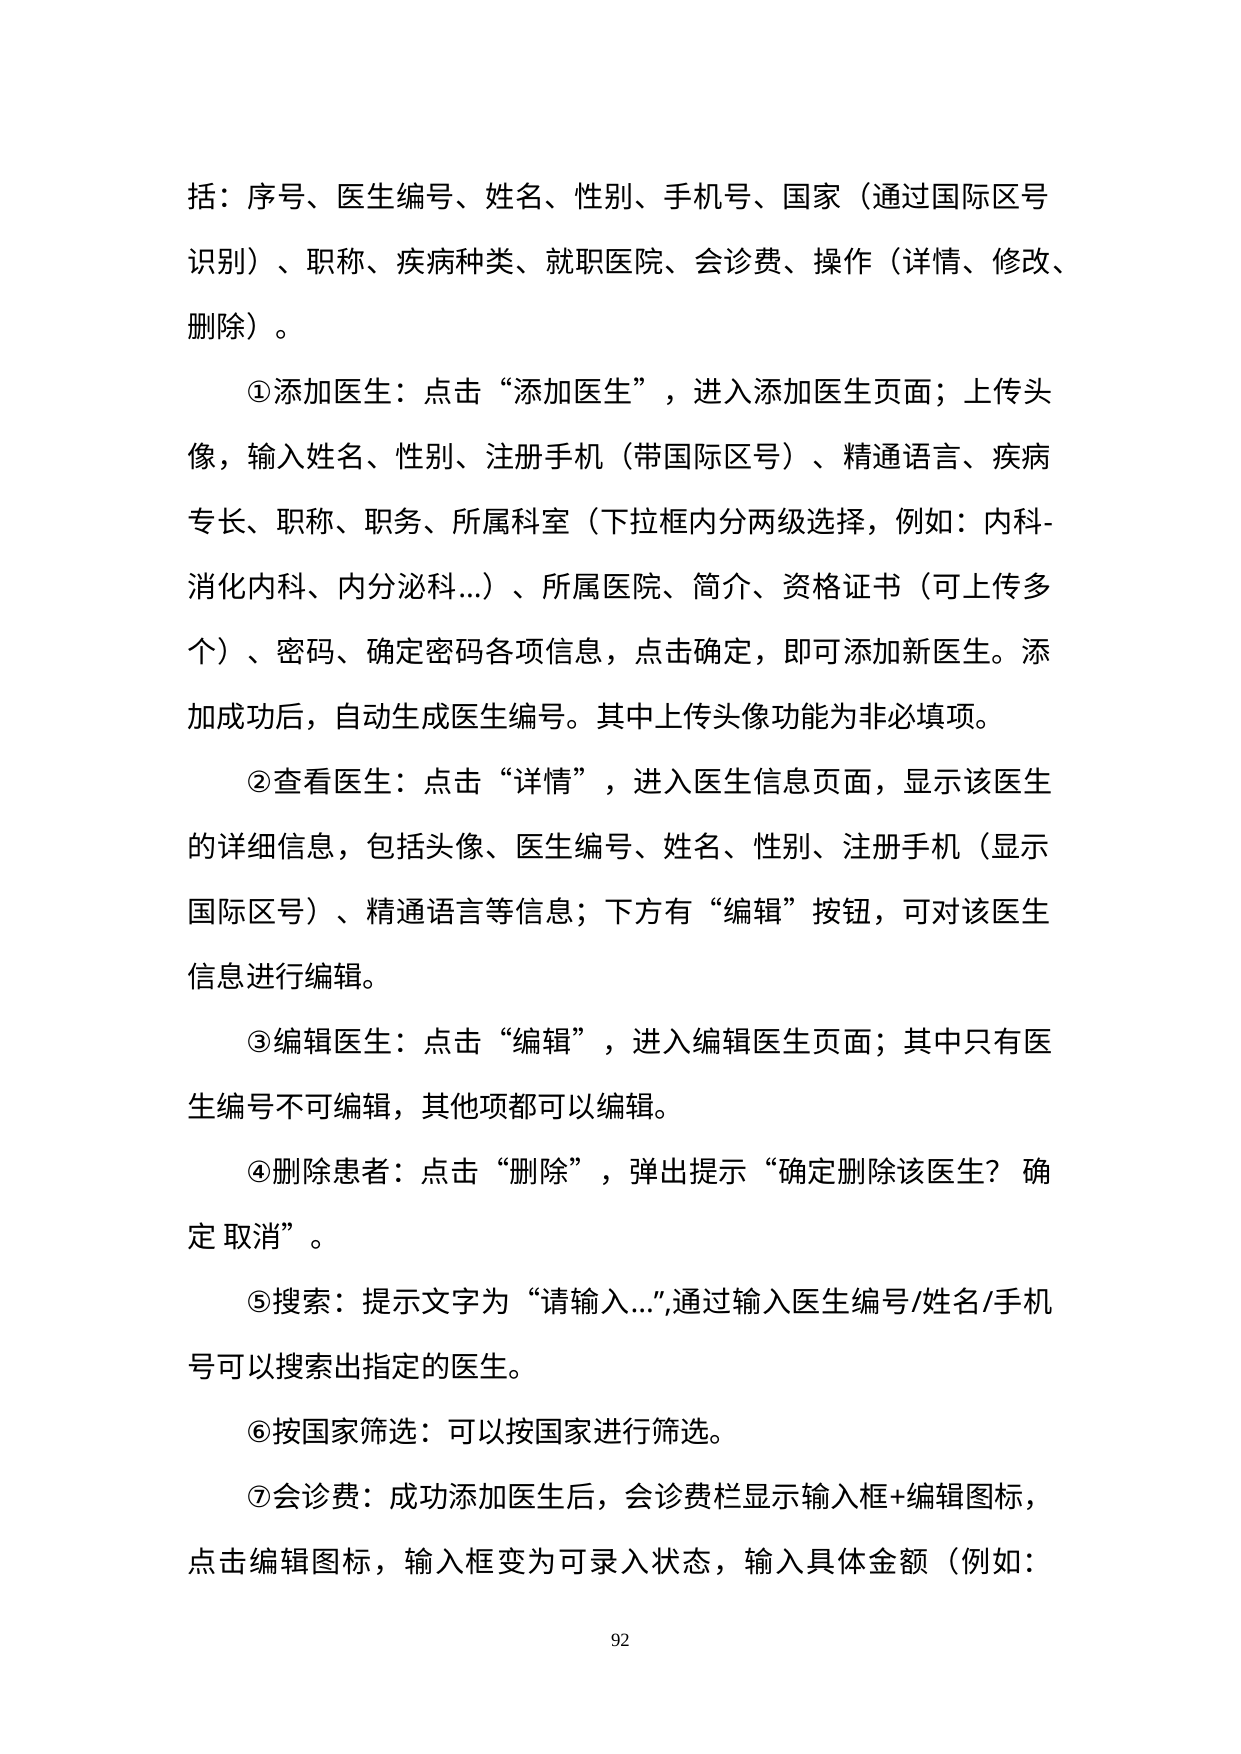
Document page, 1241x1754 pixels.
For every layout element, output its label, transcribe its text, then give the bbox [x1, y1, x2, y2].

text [187, 1462, 1053, 1592]
text ⑤搜索：提示文字为“请输入...”,通过输入医生编号/姓名/手机号可以搜索出指定的医生。 [187, 1267, 1053, 1397]
text ①添加医生：点击“添加医生”，进入添加医生页面；上传头像，输入姓名、性别、注册手机（带国际区号）、精通语言、疾病专长、职称、职务、所属科室（下拉框内分两级选择，例如：内科-消化内科、内分泌科...）、所属医院、简介、资格证书（可上传多个）、密码、确定密码各项信息，点击确定，即可添加新医生。添加成功后，自动生成医生编号。其中上传头像功能为非必填项。 [187, 357, 1053, 747]
text ②查看医生：点击“详情”，进入医生信息页面，显示该医生的详细信息，包括头像、医生编号、姓名、性别、注册手机（显示国际区号）、精通语言等信息；下方有“编辑”按钮，可对该医生信息进行编辑。 [187, 747, 1053, 1007]
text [187, 162, 1053, 357]
text ④删除患者：点击“删除”，弹出提示“确定删除该医生？ 确定 取消”。 [187, 1137, 1053, 1267]
text ⑥按国家筛选：可以按国家进行筛选。 [187, 1397, 1053, 1462]
text ③编辑医生：点击“编辑”，进入编辑医生页面；其中只有医生编号不可编辑，其他项都可以编辑。 [187, 1007, 1053, 1137]
